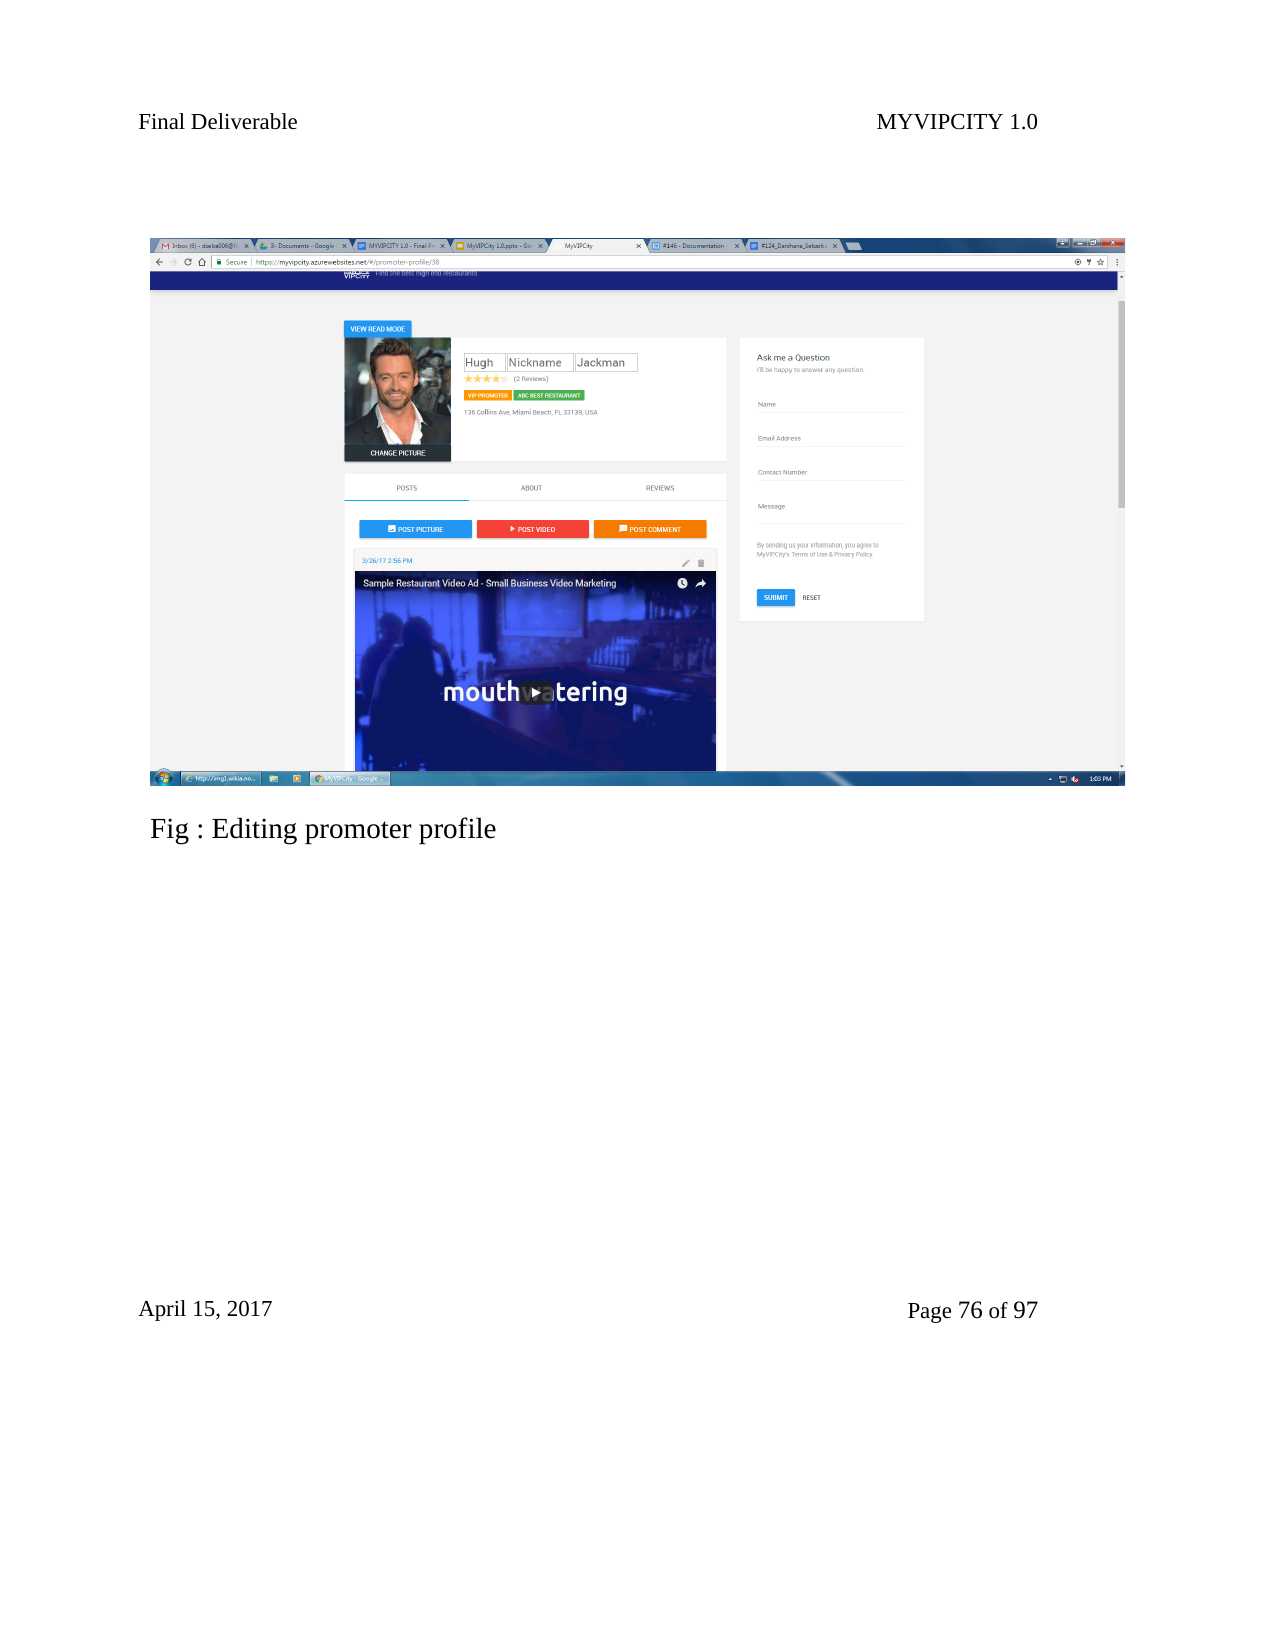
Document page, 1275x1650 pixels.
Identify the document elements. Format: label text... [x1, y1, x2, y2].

text Fig : Editing promoter profile [150, 811, 1125, 844]
picture [150, 238, 1125, 786]
